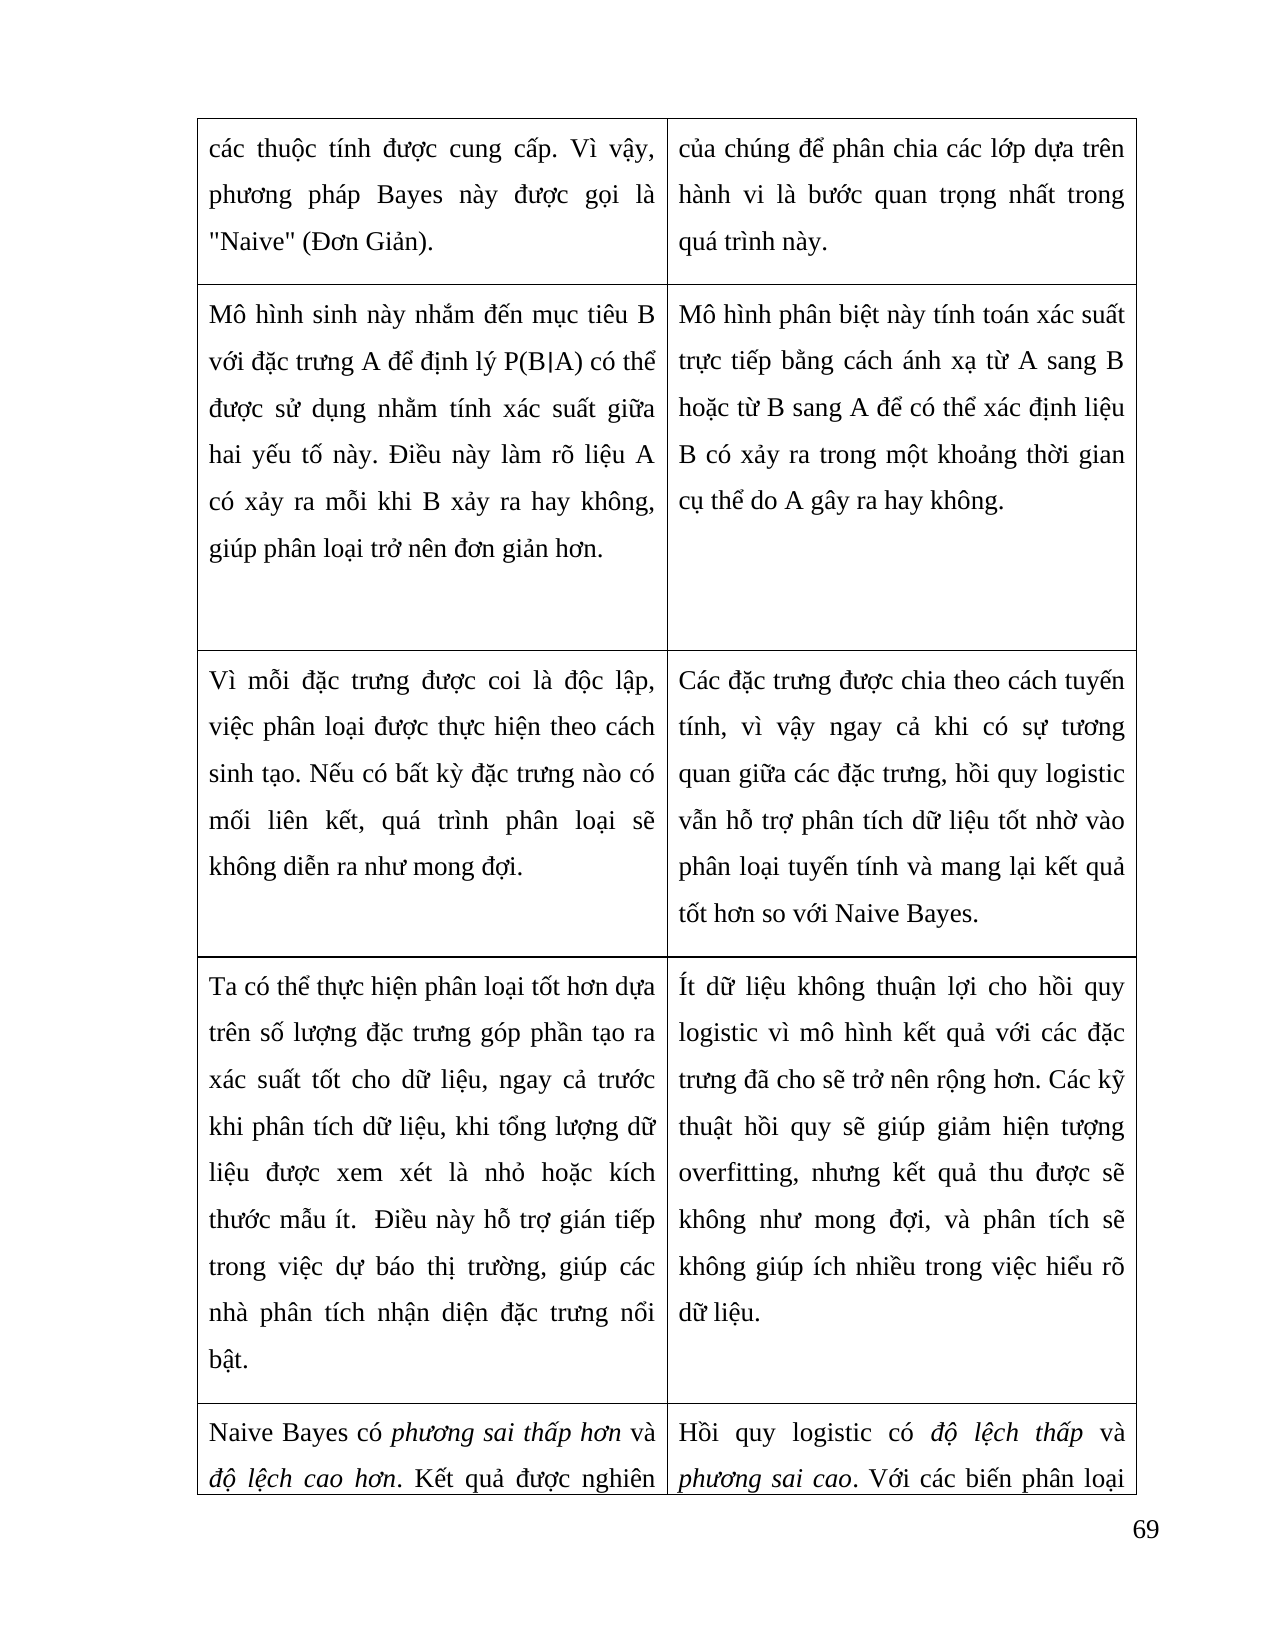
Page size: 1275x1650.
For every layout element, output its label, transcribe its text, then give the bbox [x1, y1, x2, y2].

table_cell Vì mỗi đặc trưng được coi là độc lập, việc phân loại được thực hiện theo cách sinh tạo. Nếu có bất kỳ đặc trưng nào có mối liên kết, quá trình phân loại sẽ không diễn ra như mong đợi. [198, 651, 667, 956]
table_cell Ít dữ liệu không thuận lợi cho hồi quy logistic vì mô hình kết quả với các đặc trưng đã cho sẽ trở nên rộng hơn. Các kỹ thuật hồi quy sẽ giúp giảm hiện tượng overfitting, nhưng kết quả thu được sẽ không như mong đợi, và phân tích sẽ không giúp ích nhiều trong việc hiểu rõ dữ liệu. [668, 958, 1136, 1402]
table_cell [198, 1404, 667, 1494]
table_cell Mô hình phân biệt này tính toán xác suất trực tiếp bằng cách ánh xạ từ A sang B hoặc từ B sang A để có thể xác định liệu B có xảy ra trong một khoảng thời gian cụ thể do A gây ra hay không. [668, 285, 1136, 650]
table_cell Các đặc trưng được chia theo cách tuyến tính, vì vậy ngay cả khi có sự tương quan giữa các đặc trưng, hồi quy logistic vẫn hỗ trợ phân tích dữ liệu tốt nhờ vào phân loại tuyến tính và mang lại kết quả tốt hơn so với Naive Bayes. [668, 651, 1136, 956]
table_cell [198, 119, 667, 284]
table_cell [668, 119, 1136, 284]
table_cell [668, 1404, 1136, 1494]
table_cell Ta có thể thực hiện phân loại tốt hơn dựa trên số lượng đặc trưng góp phần tạo ra xác suất tốt cho dữ liệu, ngay cả trước khi phân tích dữ liệu, khi tổng lượng dữ liệu được xem xét là nhỏ hoặc kích thước mẫu ít. Điều này hỗ trợ gián tiếp trong việc dự báo thị trường, giúp các nhà phân tích nhận diện đặc trưng nổi bật. [198, 958, 667, 1402]
table_cell Mô hình sinh này nhắm đến mục tiêu B với đặc trưng A để định lý P(B∣A) có thể được sử dụng nhằm tính xác suất giữa hai yếu tố này. Điều này làm rõ liệu A có xảy ra mỗi khi B xảy ra hay không, giúp phân loại trở nên đơn giản hơn. [198, 285, 667, 650]
